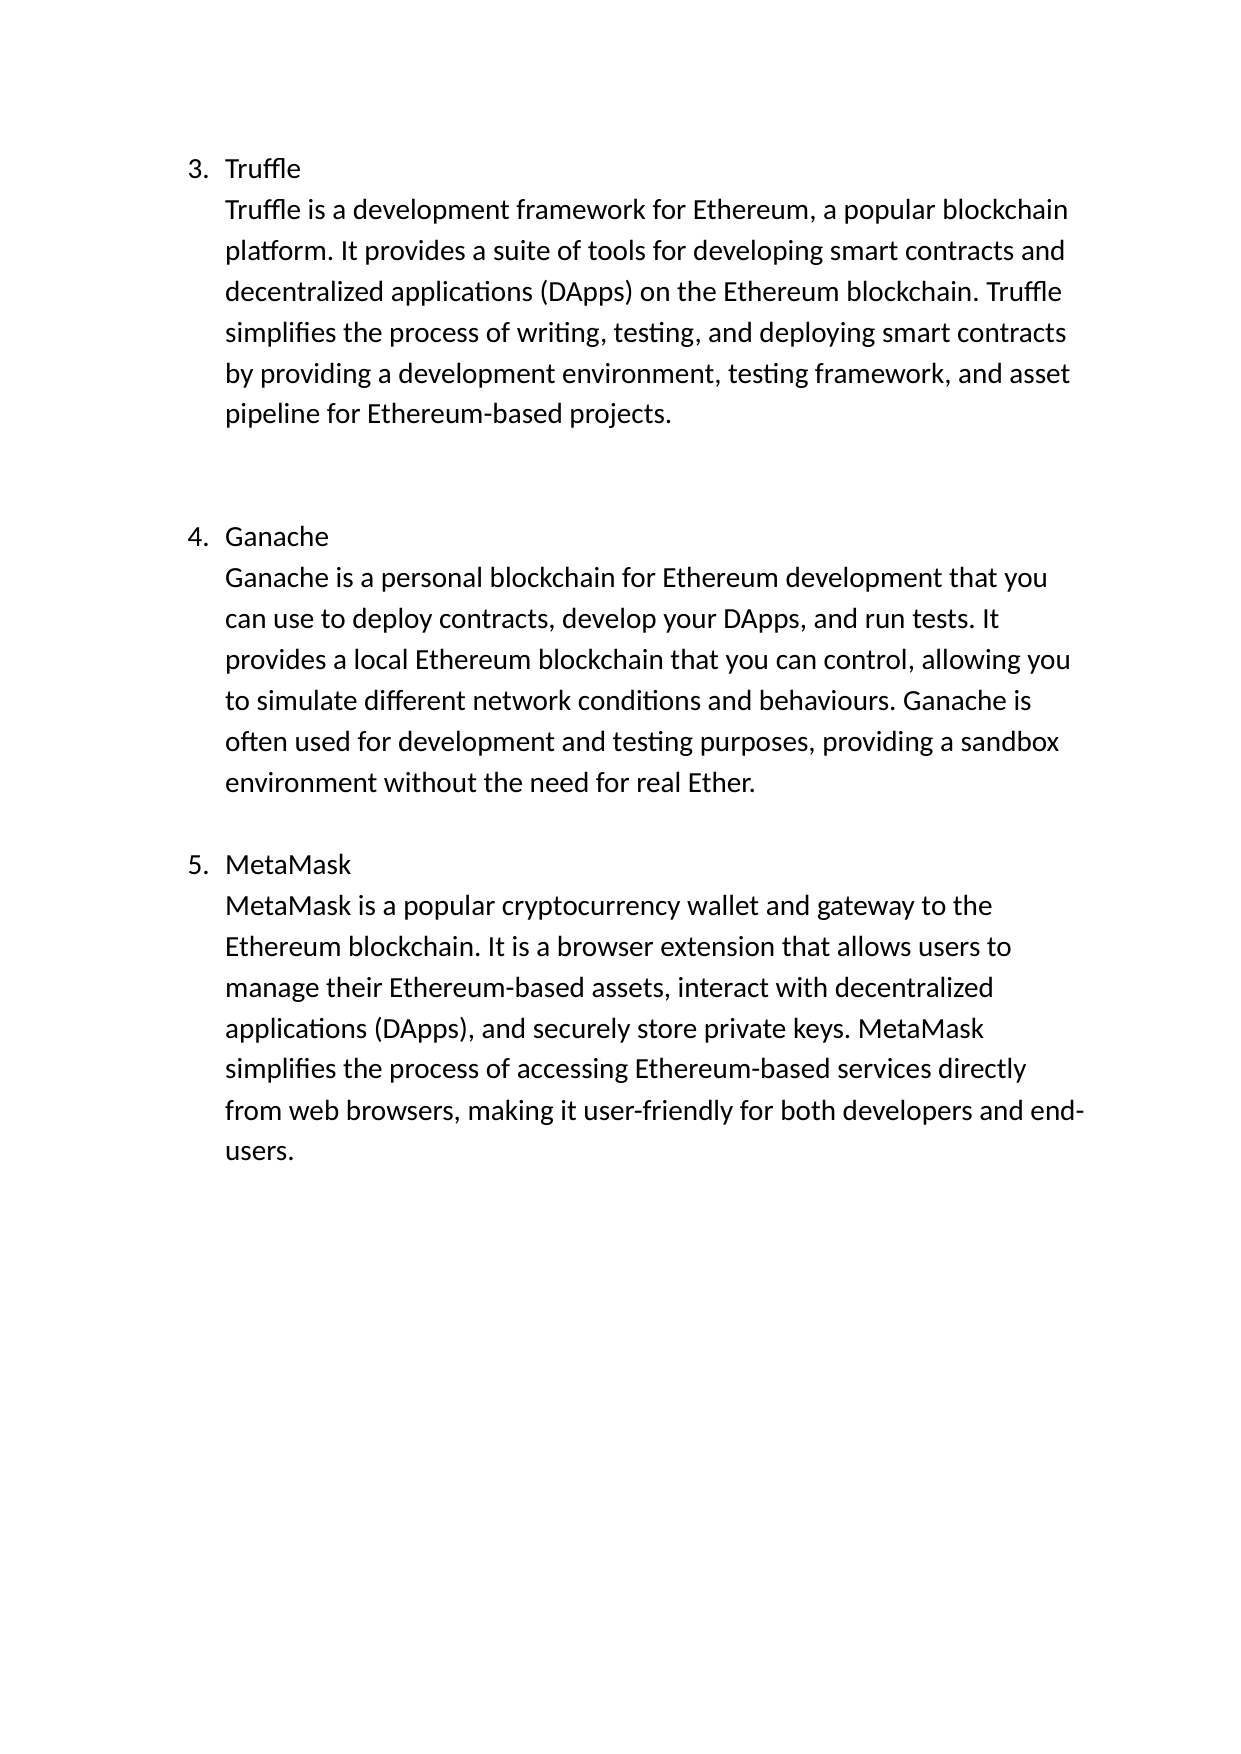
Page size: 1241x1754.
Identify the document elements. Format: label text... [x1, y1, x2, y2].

list Ganache [187, 518, 1090, 554]
text Ganache is a personal blockchain for Ethereum development that you can use to deploy contracts, develop your DApps, and run tests. It provides a local Ethereum blockchain that you can control, allowing you to simulate different network conditions and behaviours. Ganache is often used for development and testing purposes, providing a sandbox environment without the need for real Ether. [225, 559, 1090, 800]
list Truffle [187, 150, 1090, 186]
text Truffle is a development framework for Ethereum, a popular blockchain platform. It provides a suite of tools for developing smart contracts and decentralized applications (DApps) on the Ethereum blockchain. Truffle simplifies the process of writing, testing, and deploying smart contracts by providing a development environment, testing framework, and asset pipeline for Ethereum-based projects. [225, 191, 1090, 431]
list MetaMask [187, 846, 1090, 882]
text MetaMask is a popular cryptocurrency wallet and gateway to the Ethereum blockchain. It is a browser extension that allows users to manage their Ethereum-based assets, interact with decentralized applications (DApps), and securely store private keys. MetaMask simplifies the process of accessing Ethereum-based services directly from web browsers, making it user-friendly for both developers and end-users. [225, 887, 1090, 1168]
